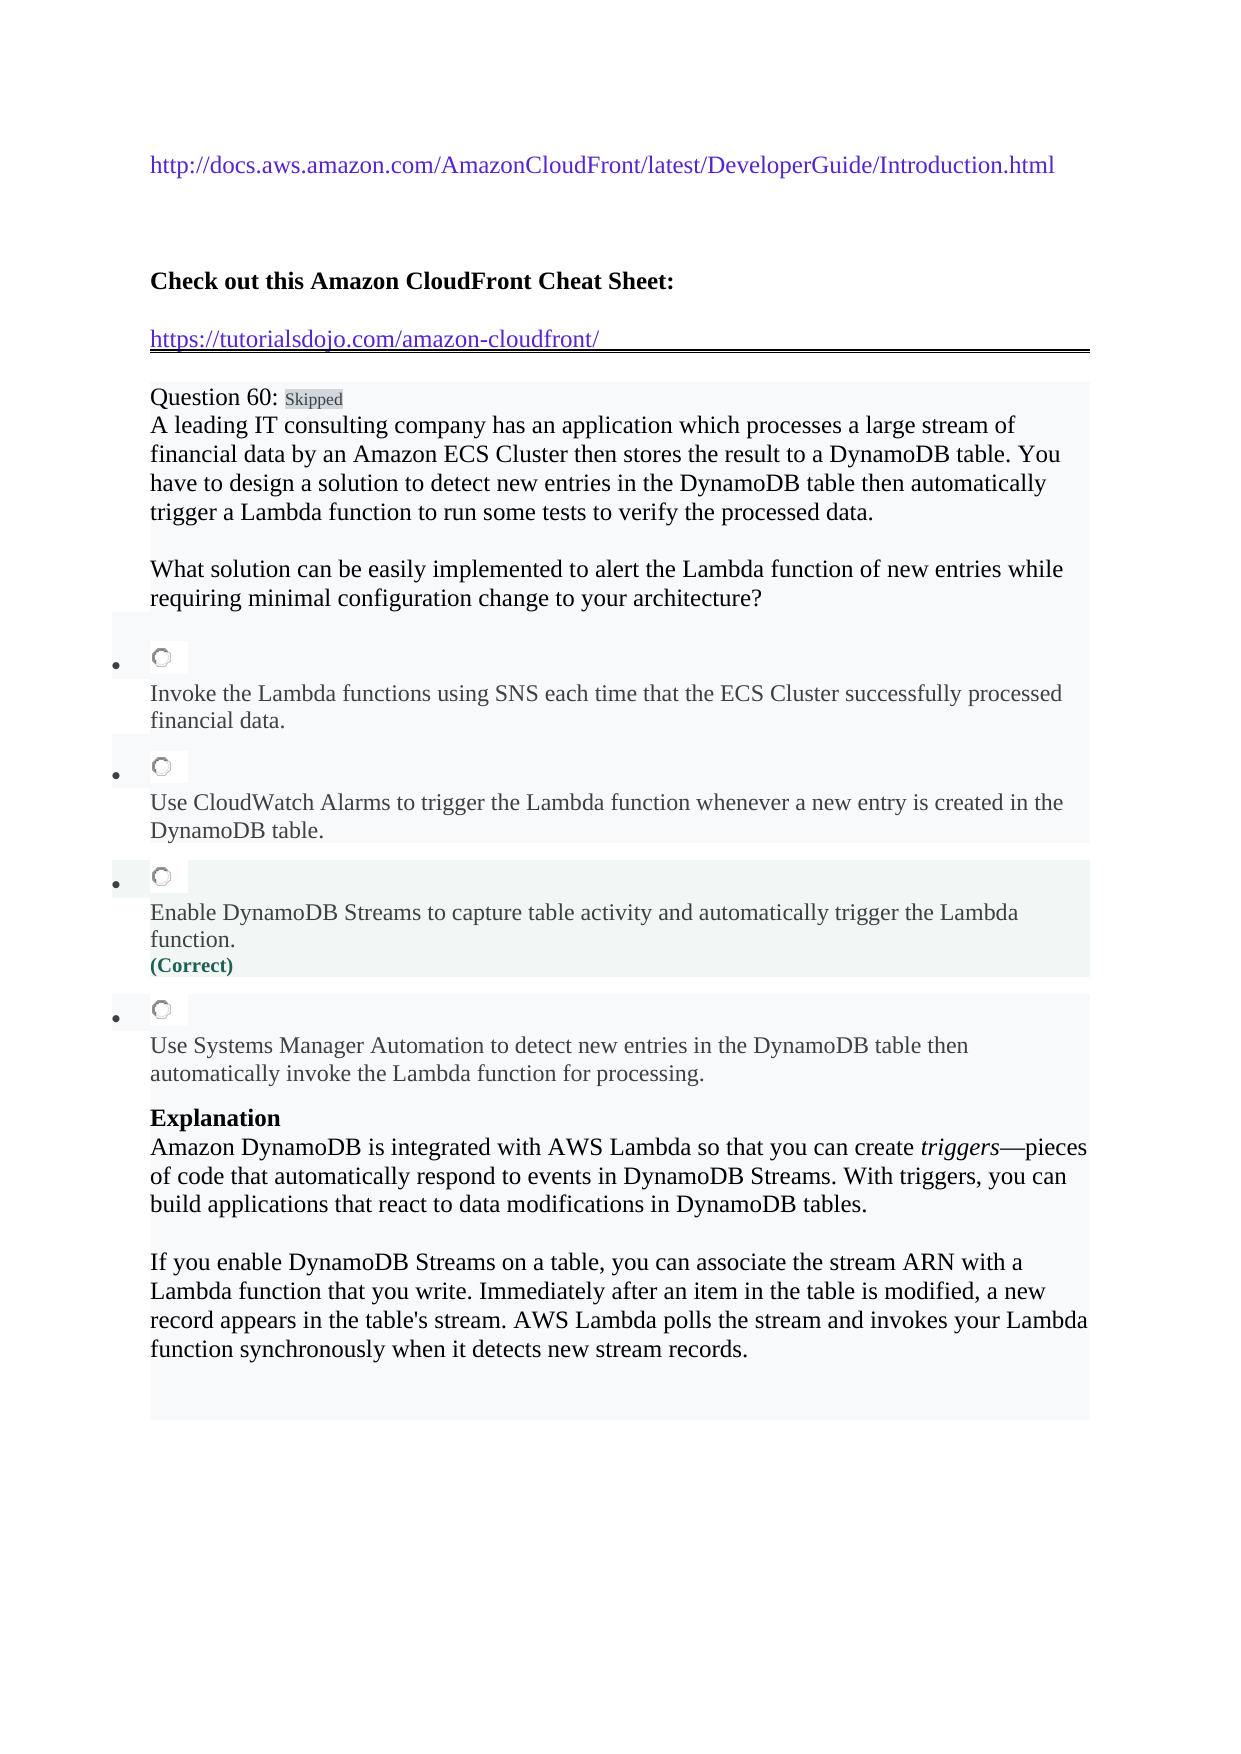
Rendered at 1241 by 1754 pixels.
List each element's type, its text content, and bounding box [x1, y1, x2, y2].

text Invoke the Lambda functions using SNS each time that the ECS Cluster successfully processed financial data. [150, 679, 1090, 734]
text http://docs.aws.amazon.com/AmazonCloudFront/latest/DeveloperGuide/Introduction.html [150, 150, 1090, 179]
text If you enable DynamoDB Streams on a table, you can associate the stream ARN with a Lambda function that you write. Immediately after an item in the table is modified, a new record appears in the table's stream. AWS Lambda polls the stream and invokes your Lambda function synchronously when it detects new stream records. [150, 1247, 1090, 1362]
text (Correct) [150, 953, 1090, 977]
text Use CloudWatch Alarms to trigger the Lambda function whenever a new entry is created in the DynamoDB table. [150, 788, 1090, 843]
list ​ [112, 641, 1090, 679]
text A leading IT consulting company has an application which processes a large stream of financial data by an Amazon ECS Cluster then stores the result to a DynamoDB table. You have to design a solution to detect new entries in the DynamoDB table then automatically trigger a Lambda function to run some tests to verify the processed data. [150, 410, 1090, 525]
text Check out this Amazon CloudFront Cheat Sheet: [150, 266, 1090, 294]
text https://tutorialsdojo.com/amazon-cloudfront/ [150, 324, 1090, 349]
text Question 60: Skipped [150, 382, 1090, 410]
list ​ [112, 751, 1090, 788]
text Enable DynamoDB Streams to capture table activity and automatically trigger the Lambda function. [150, 898, 1090, 953]
list ​ [112, 994, 1090, 1031]
text Amazon DynamoDB is integrated with AWS Lambda so that you can create triggers—pieces of code that automatically respond to events in DynamoDB Streams. With triggers, you can build applications that react to data modifications in DynamoDB tables. [150, 1132, 1090, 1218]
text Explanation [150, 1103, 1090, 1132]
text What solution can be easily implemented to alert the Lambda function of new entries while requiring minimal configuration change to your architecture? [150, 554, 1090, 612]
text Use Systems Manager Automation to detect new entries in the DynamoDB table then automatically invoke the Lambda function for processing. [150, 1031, 1090, 1087]
list ​ [112, 860, 1090, 898]
